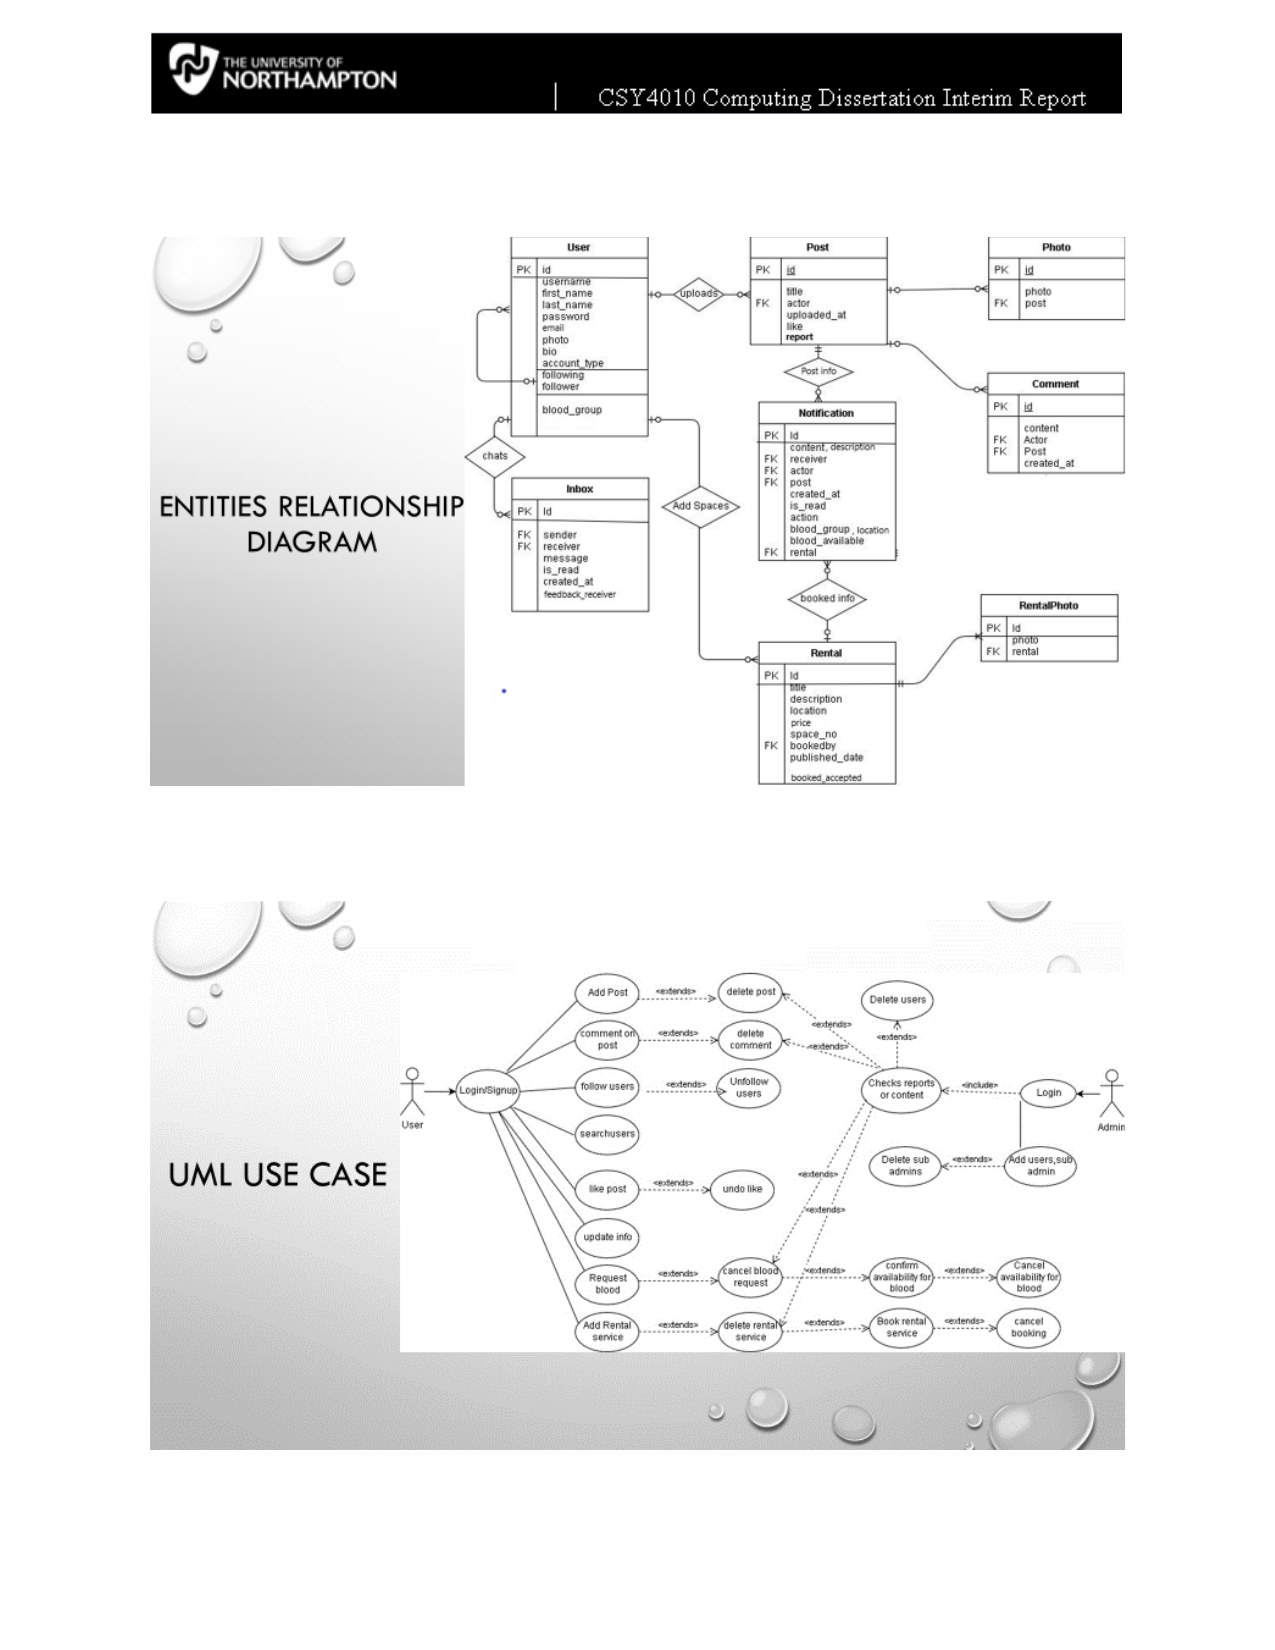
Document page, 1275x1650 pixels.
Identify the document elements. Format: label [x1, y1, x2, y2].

picture [150, 21, 1122, 116]
picture [150, 237, 1125, 786]
picture [150, 901, 1125, 1450]
